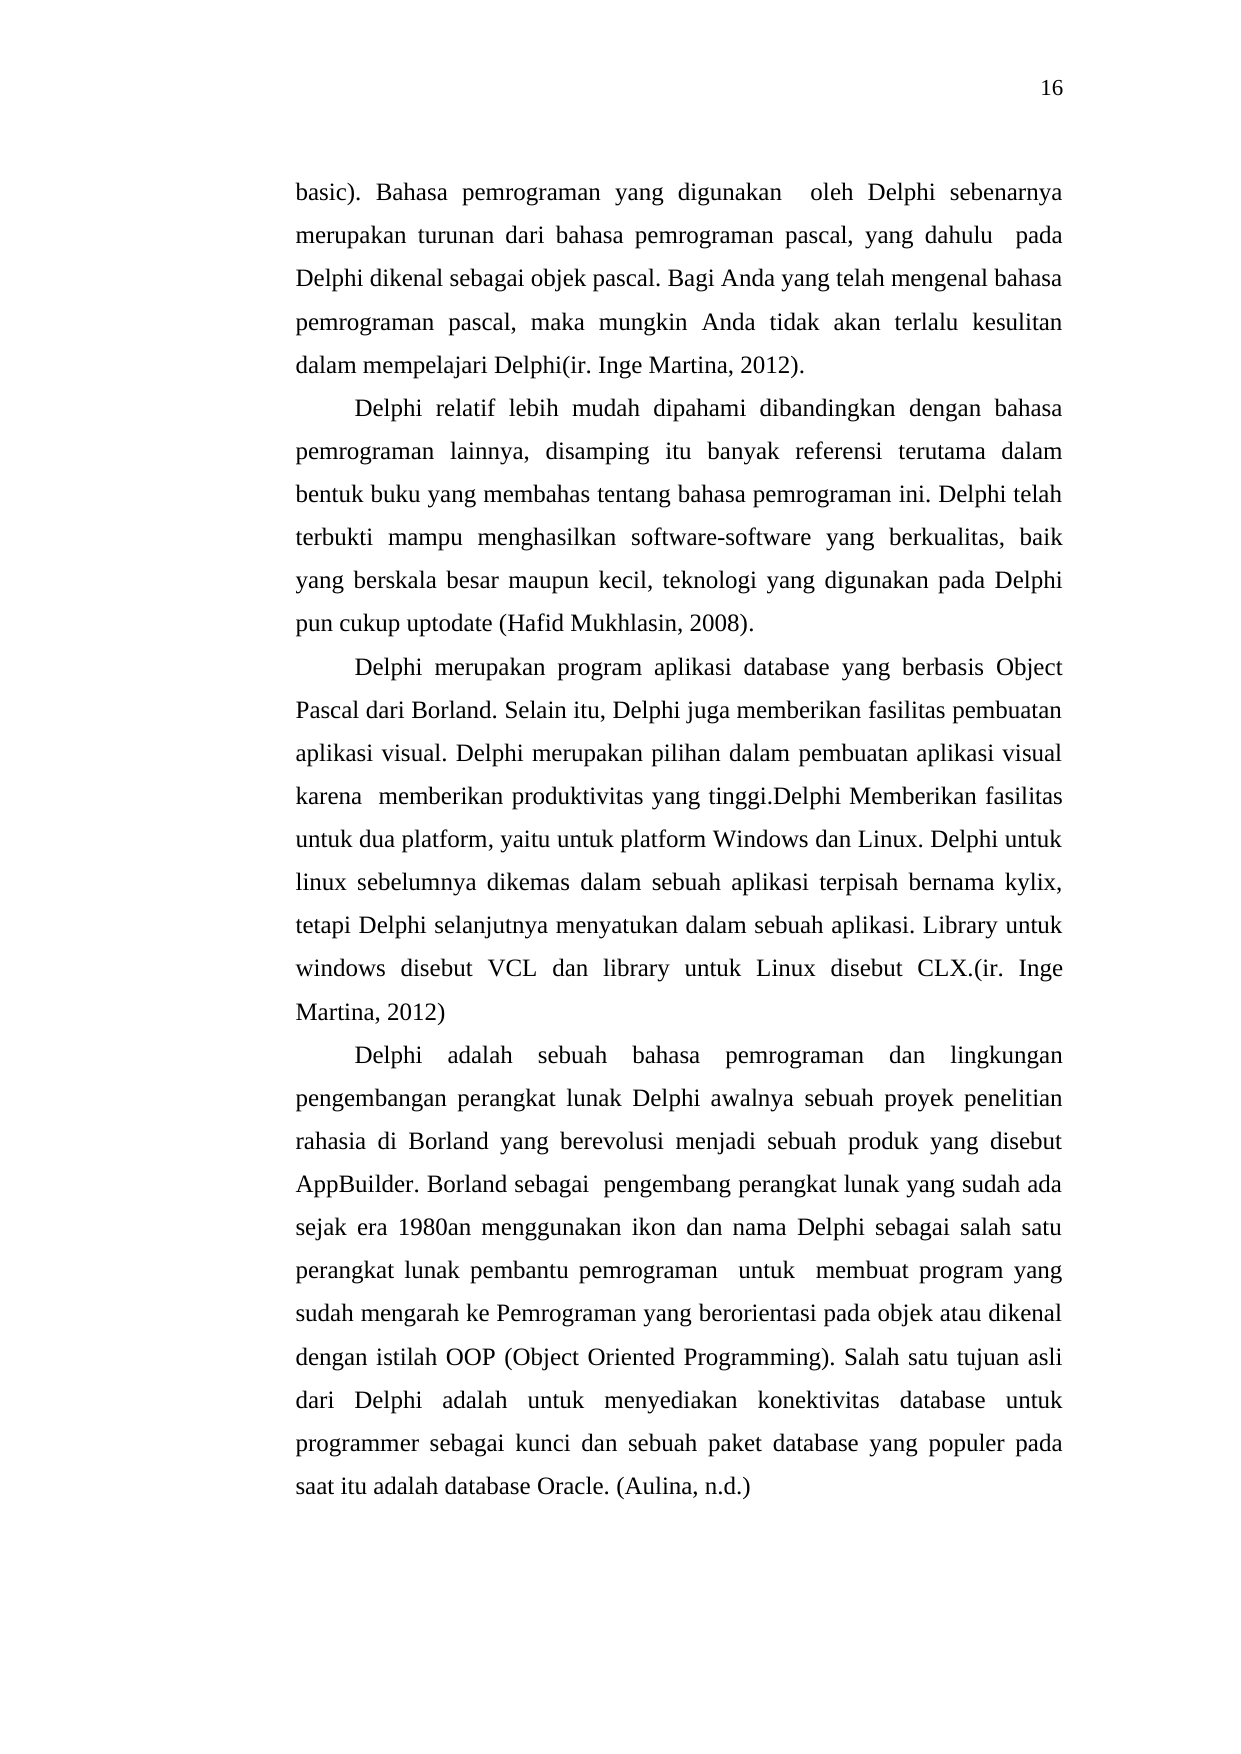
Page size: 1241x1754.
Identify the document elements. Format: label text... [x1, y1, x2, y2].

text Delphi relatif lebih mudah dipahami dibandingkan dengan bahasa pemrograman lainnya, disamping itu banyak referensi terutama dalam bentuk buku yang membahas tentang bahasa pemrograman ini. Delphi telah terbukti mampu menghasilkan software-software yang berkualitas, baik yang berskala besar maupun kecil, teknologi yang digunakan pada Delphi pun cukup uptodate (Hafid Mukhlasin, 2008). [295, 393, 1063, 637]
text Delphi merupakan program aplikasi database yang berbasis Object Pascal dari Borland. Selain itu, Delphi juga memberikan fasilitas pembuatan aplikasi visual. Delphi merupakan pilihan dalam pembuatan aplikasi visual karena memberikan produktivitas yang tinggi.Delphi Memberikan fasilitas untuk dua platform, yaitu untuk platform Windows dan Linux. Delphi untuk linux sebelumnya dikemas dalam sebuah aplikasi terpisah bernama kylix, tetapi Delphi selanjutnya menyatukan dalam sebuah aplikasi. Library untuk windows disebut VCL dan library untuk Linux disebut CLX.(ir. Inge Martina, 2012) [295, 652, 1063, 1025]
text Delphi adalah sebuah bahasa pemrograman dan lingkungan pengembangan perangkat lunak Delphi awalnya sebuah proyek penelitian rahasia di Borland yang berevolusi menjadi sebuah produk yang disebut AppBuilder. Borland sebagai pengembang perangkat lunak yang sudah ada sejak era 1980an menggunakan ikon dan nama Delphi sebagai salah satu perangkat lunak pembantu pemrograman untuk membuat program yang sudah mengarah ke Pemrograman yang berorientasi pada objek atau dikenal dengan istilah OOP (Object Oriented Programming). Salah satu tujuan asli dari Delphi adalah untuk menyediakan konektivitas database untuk programmer sebagai kunci dan sebuah paket database yang populer pada saat itu adalah database Oracle. (Aulina, n.d.) [295, 1040, 1063, 1500]
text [295, 177, 1063, 378]
